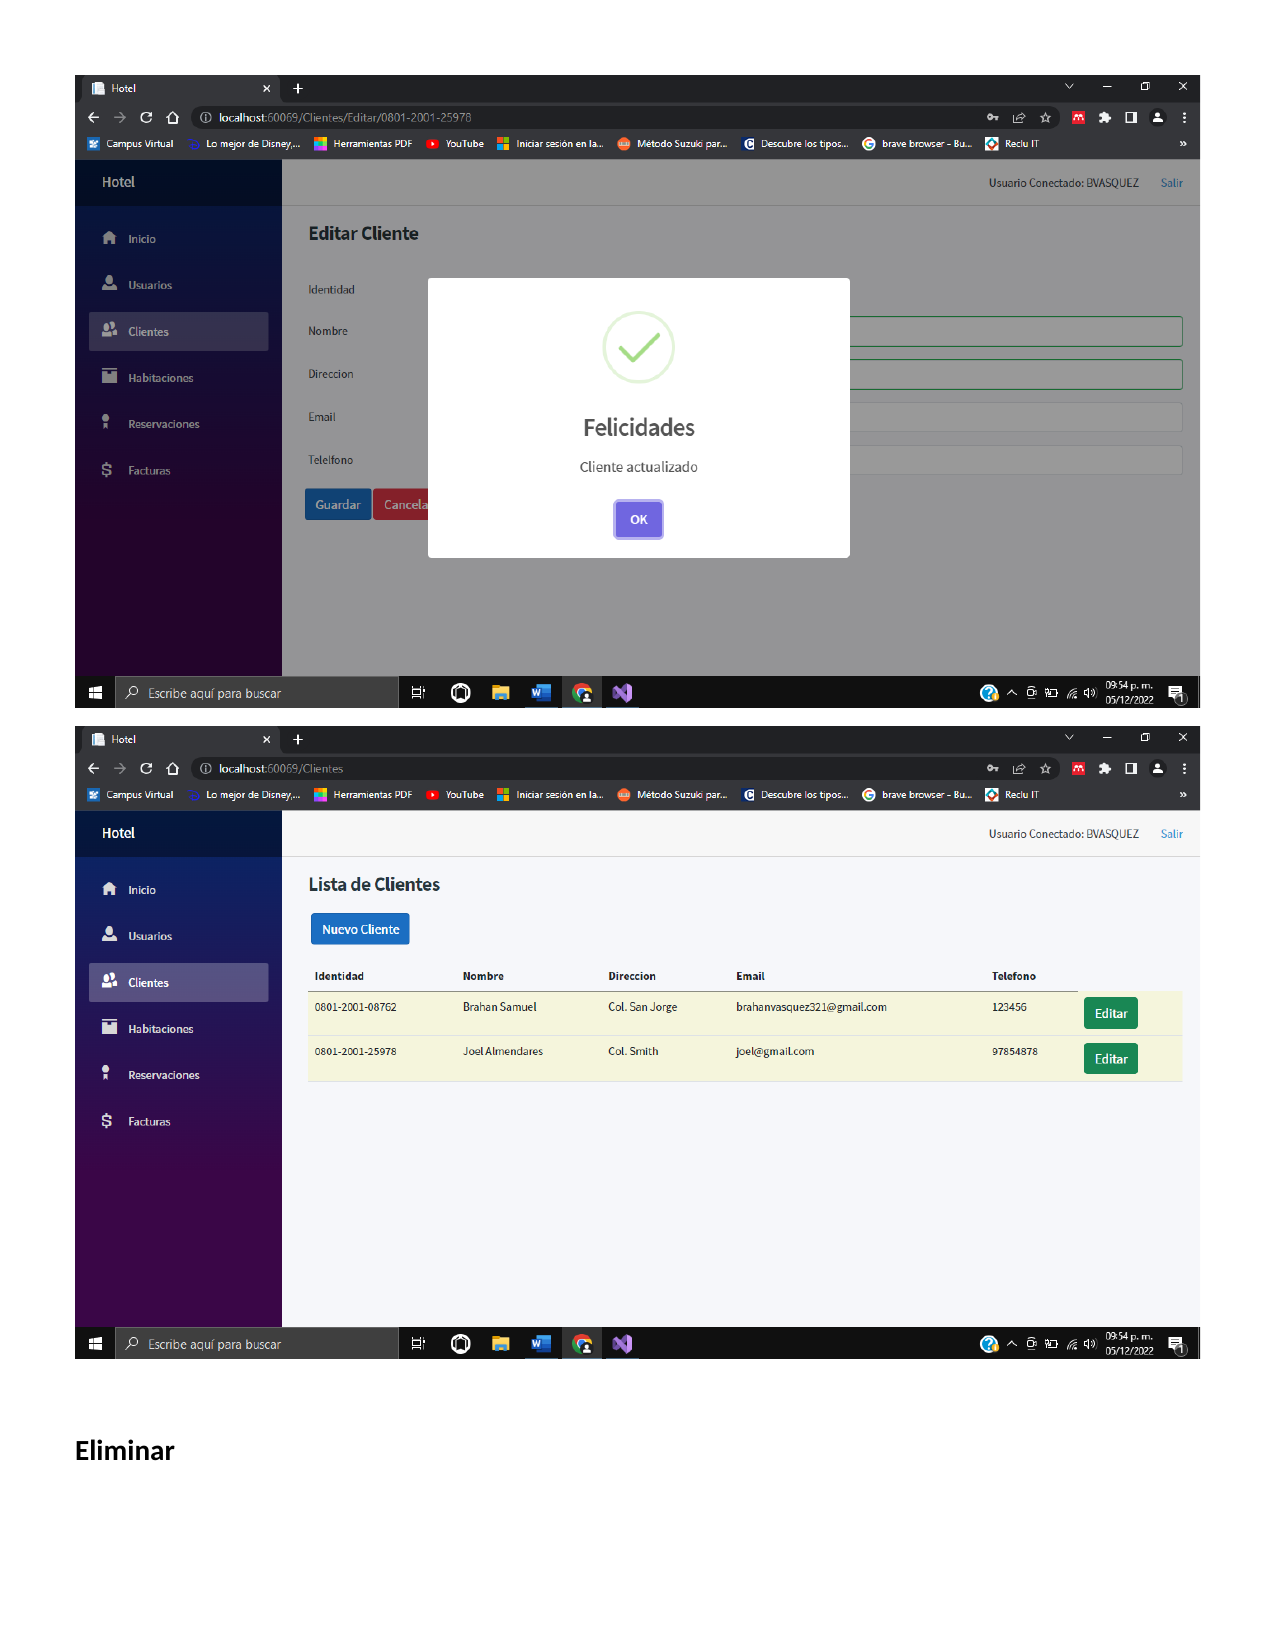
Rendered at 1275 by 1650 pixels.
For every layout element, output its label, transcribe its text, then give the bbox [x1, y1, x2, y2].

text Eliminar [75, 1432, 1200, 1468]
